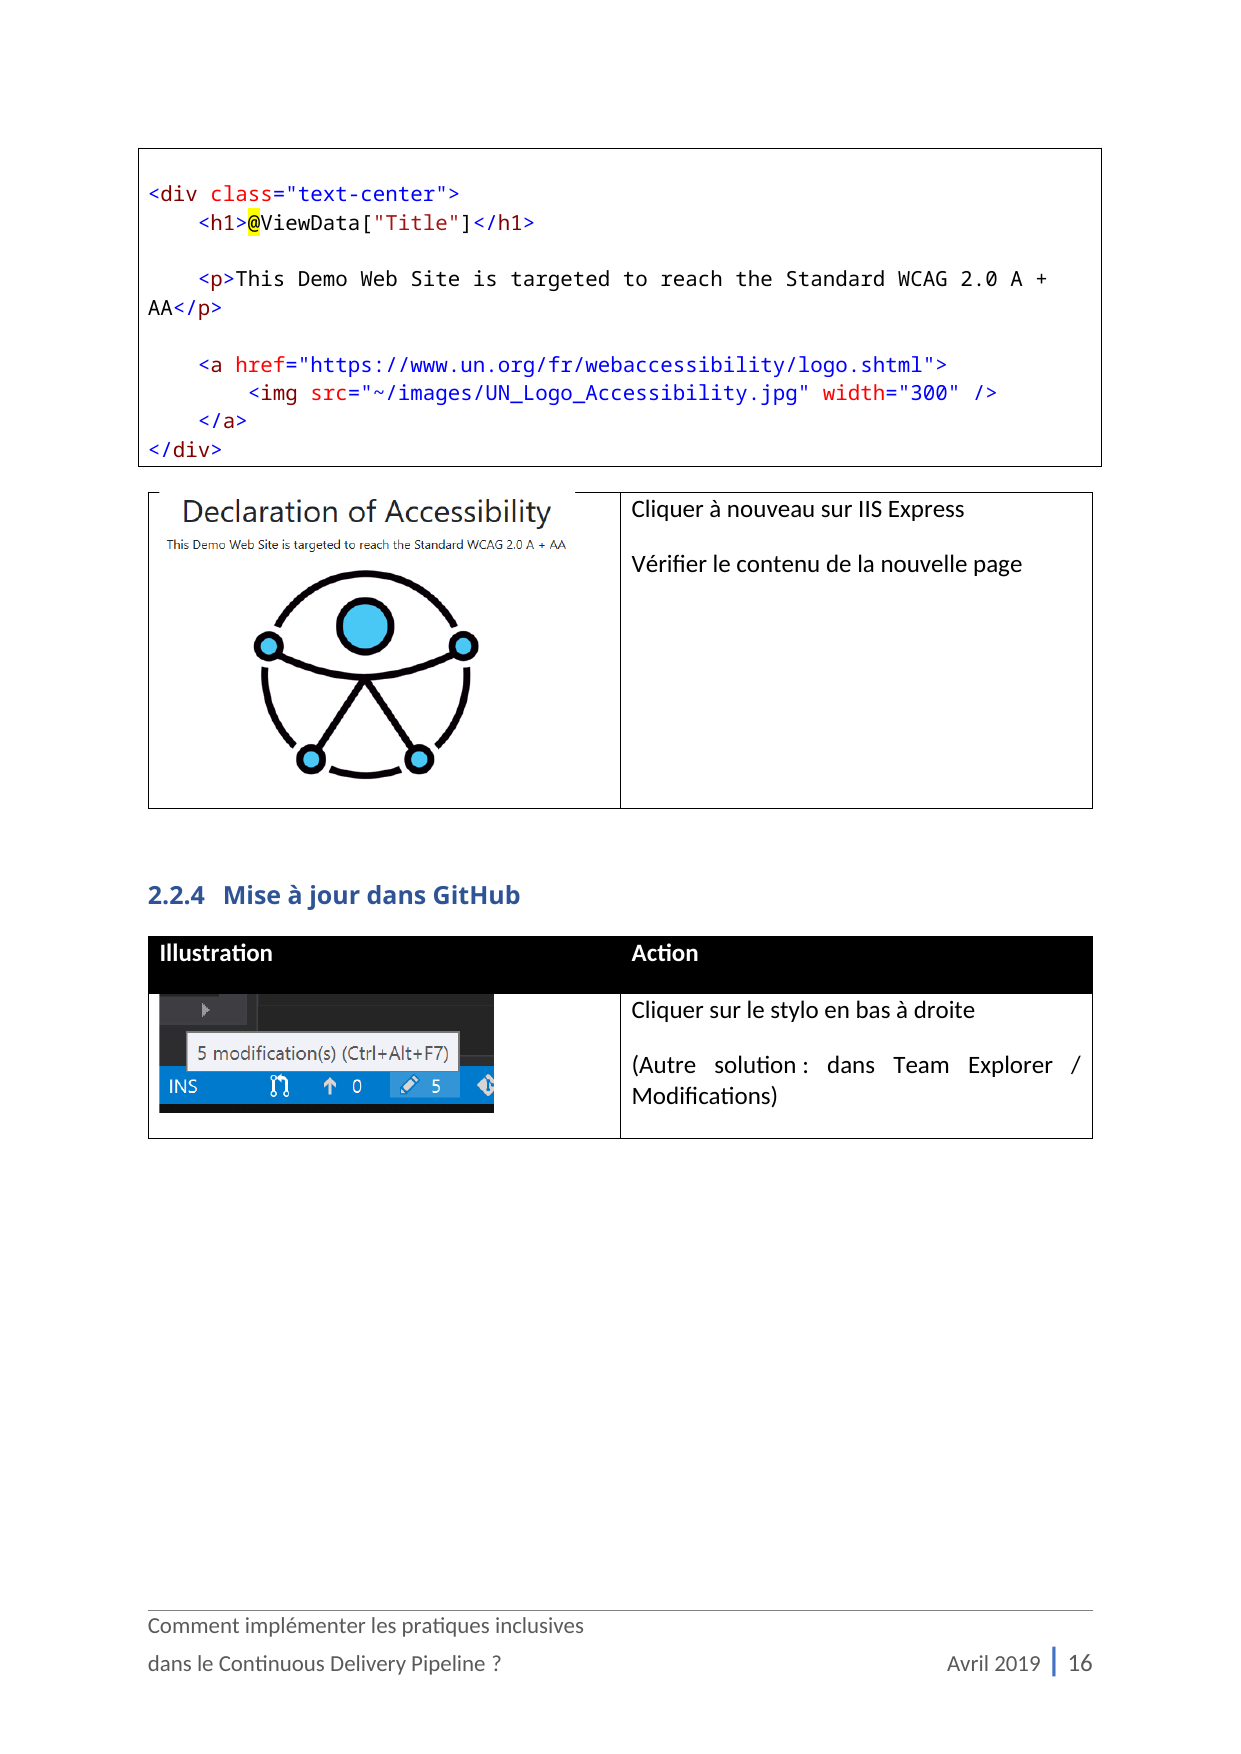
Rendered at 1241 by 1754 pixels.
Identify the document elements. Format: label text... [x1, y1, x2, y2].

text <p>This Demo Web Site is targeted to reach the Standard WCAG 2.0 A + AA</p> [148, 264, 1093, 321]
picture [159, 492, 575, 784]
text <h1>@ViewData["Title"]</h1> [148, 208, 248, 236]
text <img src="~/images/UN_Logo_Accessibility.jpg" width="300" /> [148, 378, 1093, 407]
text </a> [148, 407, 1093, 432]
subtitle Mise à jour dans GitHub [148, 877, 1093, 911]
table_header Illustration [149, 938, 620, 993]
table_cell [149, 994, 620, 1138]
text <a href="https://www.un.org/fr/webaccessibility/logo.shtml"> [148, 350, 1093, 378]
table_header Cliquer à nouveau sur IIS Express Vérifier le contenu de la nouvelle page [621, 493, 1092, 808]
table_cell Cliquer sur le stylo en bas à droite (Autre solution : dans Team Explorer / Modifications) [621, 994, 1092, 1138]
text <h1>@ViewData["Title"]</h1> [260, 208, 1093, 236]
table_header [149, 493, 620, 808]
text </div> [139, 432, 1101, 466]
text <div class="text-center"> [148, 179, 1093, 208]
table_header Action [621, 938, 1092, 993]
picture [159, 994, 494, 1113]
